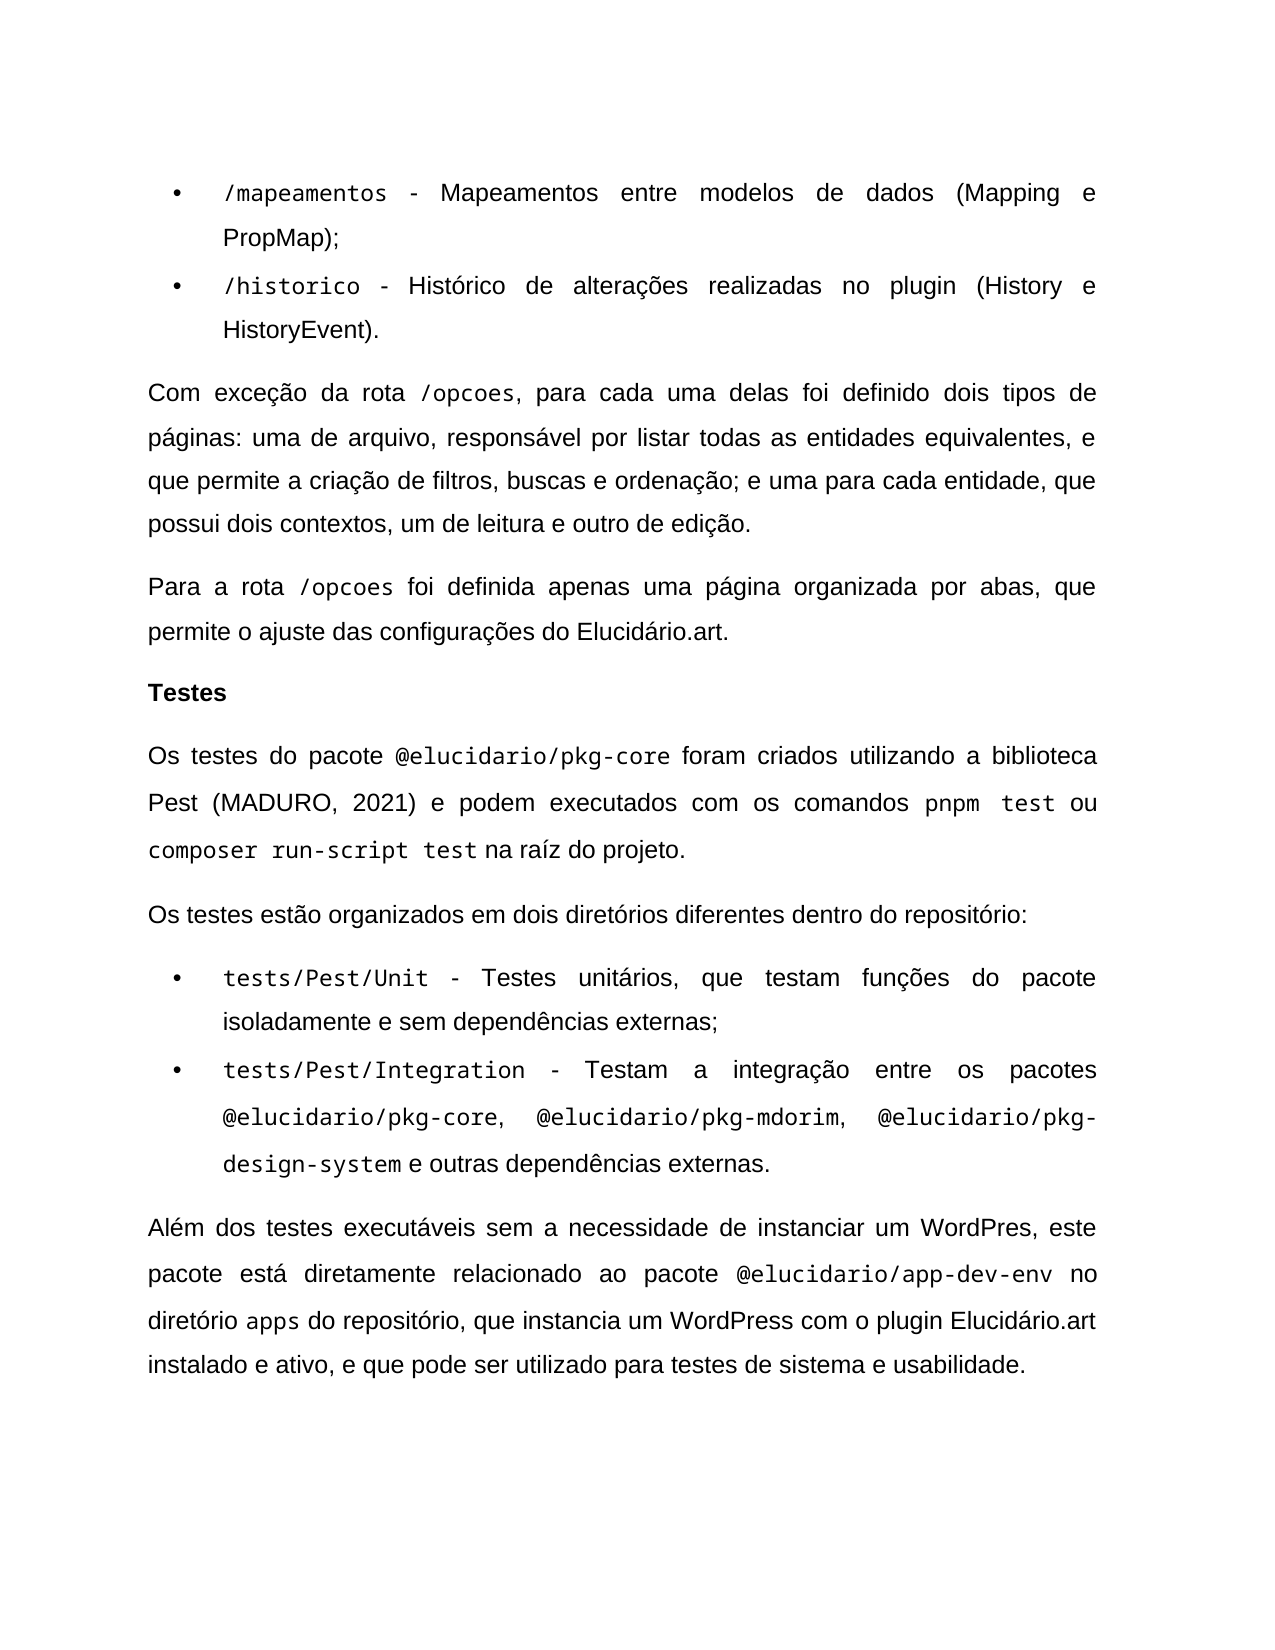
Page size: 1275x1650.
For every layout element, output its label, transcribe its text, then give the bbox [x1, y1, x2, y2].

list tests/Pest/Integration - Testam a integração entre os pacotes @elucidario/pkg-core, @elucidario/pkg-mdorim, @elucidario/pkg-design-system e outras dependências externas. [173, 1054, 1098, 1179]
list /mapeamentos - Mapeamentos entre modelos de dados (Mapping e PropMap); [173, 177, 1098, 252]
text Com exceção da rota /opcoes, para cada uma delas foi definido dois tipos de páginas: uma de arquivo, responsável por listar todas as entidades equivalentes, e que permite a criação de filtros, buscas e ordenação; e uma para cada entidade, que possui dois contextos, um de leitura e outro de edição. [148, 377, 1098, 538]
text Testes [148, 678, 1098, 707]
text Além dos testes executáveis sem a necessidade de instanciar um WordPres, este pacote está diretamente relacionado ao pacote @elucidario/app-dev-env no diretório apps do repositório, que instancia um WordPress com o plugin Elucidário.art instalado e ativo, e que pode ser utilizado para testes de sistema e usabilidade. [148, 1213, 1098, 1379]
text Os testes do pacote @elucidario/pkg-core foram criados utilizando a biblioteca Pest (MADURO, 2021) e podem executados com os comandos pnpm test ou composer run-script test na raíz do projeto. [148, 740, 1098, 865]
text Para a rota /opcoes foi definida apenas uma página organizada por abas, que permite o ajuste das configurações do Elucidário.art. [148, 571, 1098, 645]
text Os testes estão organizados em dois diretórios diferentes dentro do repositório: [148, 900, 1098, 928]
list tests/Pest/Unit - Testes unitários, que testam funções do pacote isoladamente e sem dependências externas; [173, 962, 1098, 1036]
list /historico - Histórico de alterações realizadas no plugin (History e HistoryEvent). [173, 270, 1098, 344]
